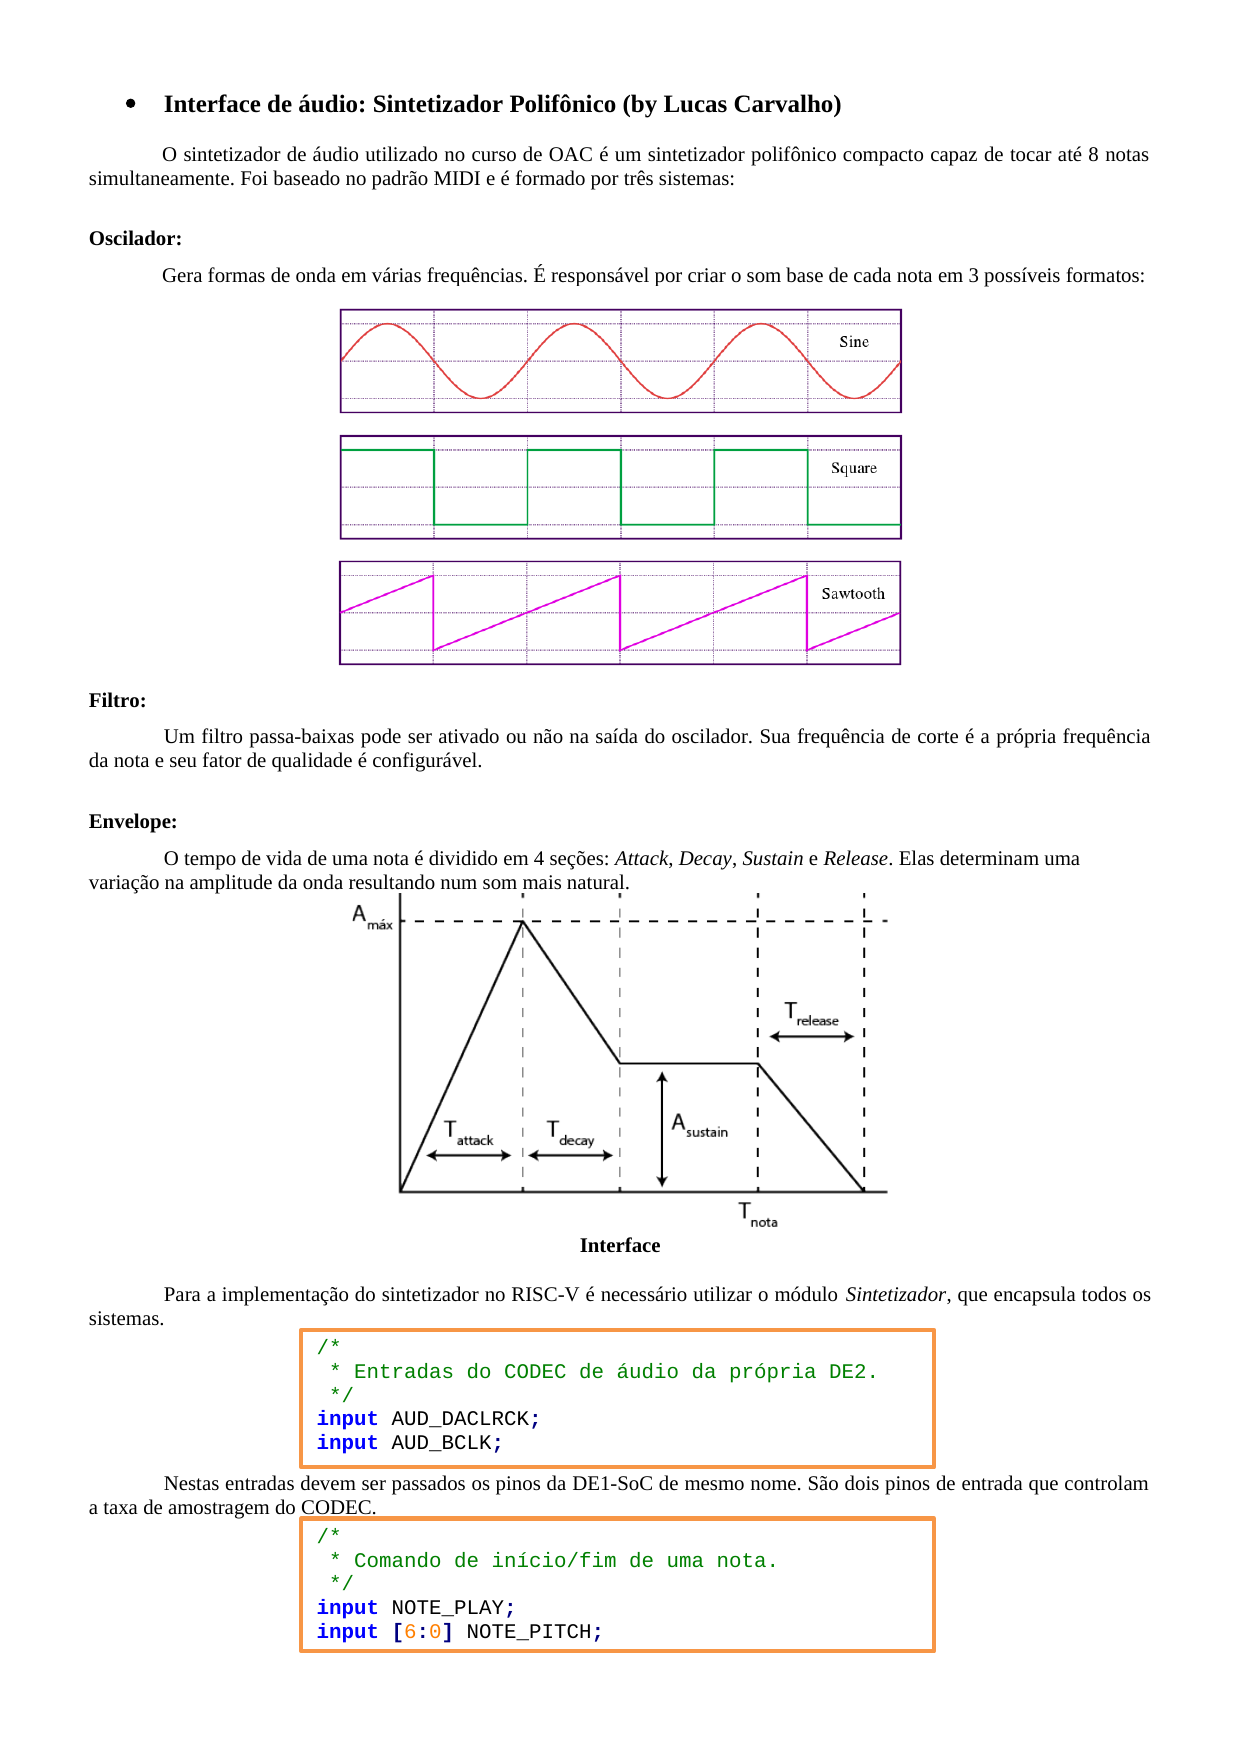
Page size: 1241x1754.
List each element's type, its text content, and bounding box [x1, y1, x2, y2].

subtitle Filtro: [89, 688, 1152, 712]
subtitle Interface [89, 1233, 1152, 1257]
text Para a implementação do sintetizador no RISC-V é necessário utilizar o módulo Sintetizador, que encapsula todos os sistemas. [89, 1282, 1152, 1330]
picture [317, 286, 923, 688]
text Um filtro passa-baixas pode ser ativado ou não na saída do oscilador. Sua frequência de corte é a própria frequência da nota e seu fator de qualidade é configurável. [89, 724, 1152, 772]
list Interface de áudio: Sintetizador Polifônico (by Lucas Carvalho) [126, 89, 1152, 117]
picture [352, 893, 888, 1233]
subtitle Envelope: [89, 809, 1152, 833]
text Nestas entradas devem ser passados os pinos da DE1-SoC de mesmo nome. São dois pinos de entrada que controlam a taxa de amostragem do CODEC. [89, 1471, 1152, 1519]
text O tempo de vida de uma nota é dividido em 4 seções: Attack, Decay, Sustain e Release. Elas determinam uma variação na amplitude da onda resultando num som mais natural. [89, 846, 1152, 894]
text O sintetizador de áudio utilizado no curso de OAC é um sintetizador polifônico compacto capaz de tocar até 8 notas simultaneamente. Foi baseado no padrão MIDI e é formado por três sistemas: [89, 141, 1152, 189]
text Gera formas de onda em várias frequências. É responsável por criar o som base de cada nota em 3 possíveis formatos: [89, 263, 1152, 287]
subtitle Oscilador: [89, 226, 1152, 250]
